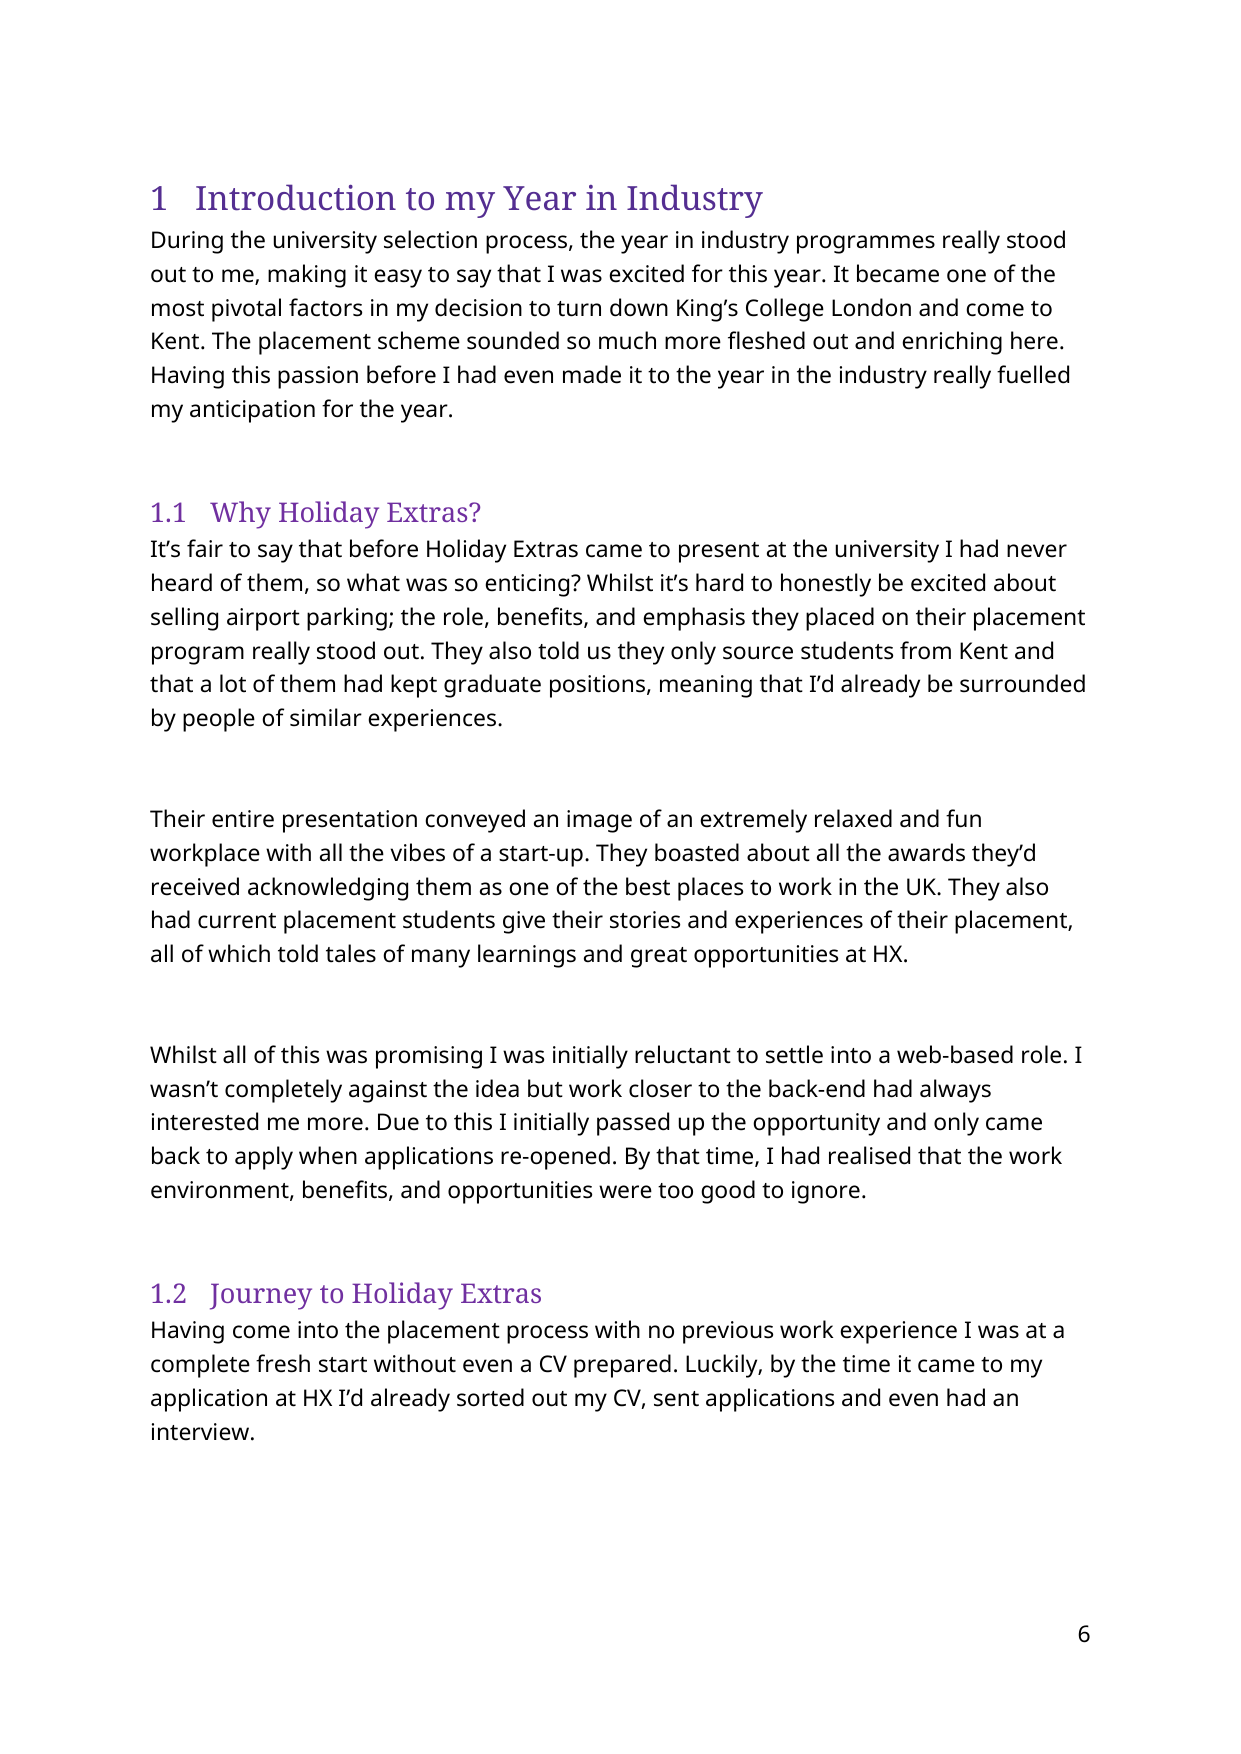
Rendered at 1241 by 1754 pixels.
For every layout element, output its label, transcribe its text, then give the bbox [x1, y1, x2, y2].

text During the university selection process, the year in industry programmes really stood out to me, making it easy to say that I was excited for this year. It became one of the most pivotal factors in my decision to turn down King’s College London and come to Kent. The placement scheme sounded so much more fleshed out and enriching here. Having this passion before I had even made it to the year in the industry really fuelled my anticipation for the year. [150, 224, 1090, 424]
text Having come into the placement process with no previous work experience I was at a complete fresh start without even a CV prepared. Luckily, by the time it came to my application at HX I’d already sorted out my CV, sent applications and even had an interview. [150, 1314, 1090, 1447]
text It’s fair to say that before Holiday Extras came to present at the university I had never heard of them, so what was so enticing? Whilst it’s hard to honestly be excited about selling airport parking; the role, benefits, and emphasis they placed on their placement program really stood out. They also told us they only source students from Kent and that a lot of them had kept graduate positions, meaning that I’d already be surrounded by people of similar experiences. [150, 533, 1090, 733]
text Whilst all of this was promising I was initially reluctant to settle into a web-based role. I wasn’t completely against the idea but work closer to the back-end had always interested me more. Due to this I initially passed up the opportunity and only came back to apply when applications re-opened. By that time, I had realised that the work environment, benefits, and opportunities were too good to ignore. [150, 1039, 1090, 1205]
subtitle Introduction to my Year in Industry [150, 175, 1090, 220]
text Their entire presentation conveyed an image of an extremely relaxed and fun workplace with all the vibes of a start-up. They boasted about all the awards they’d received acknowledging them as one of the best places to work in the UK. They also had current placement students give their stories and experiences of their placement, all of which told tales of many learnings and great opportunities at HX. [150, 803, 1090, 969]
subtitle Journey to Holiday Extras [150, 1274, 1090, 1311]
subtitle Why Holiday Extras? [150, 493, 1090, 530]
